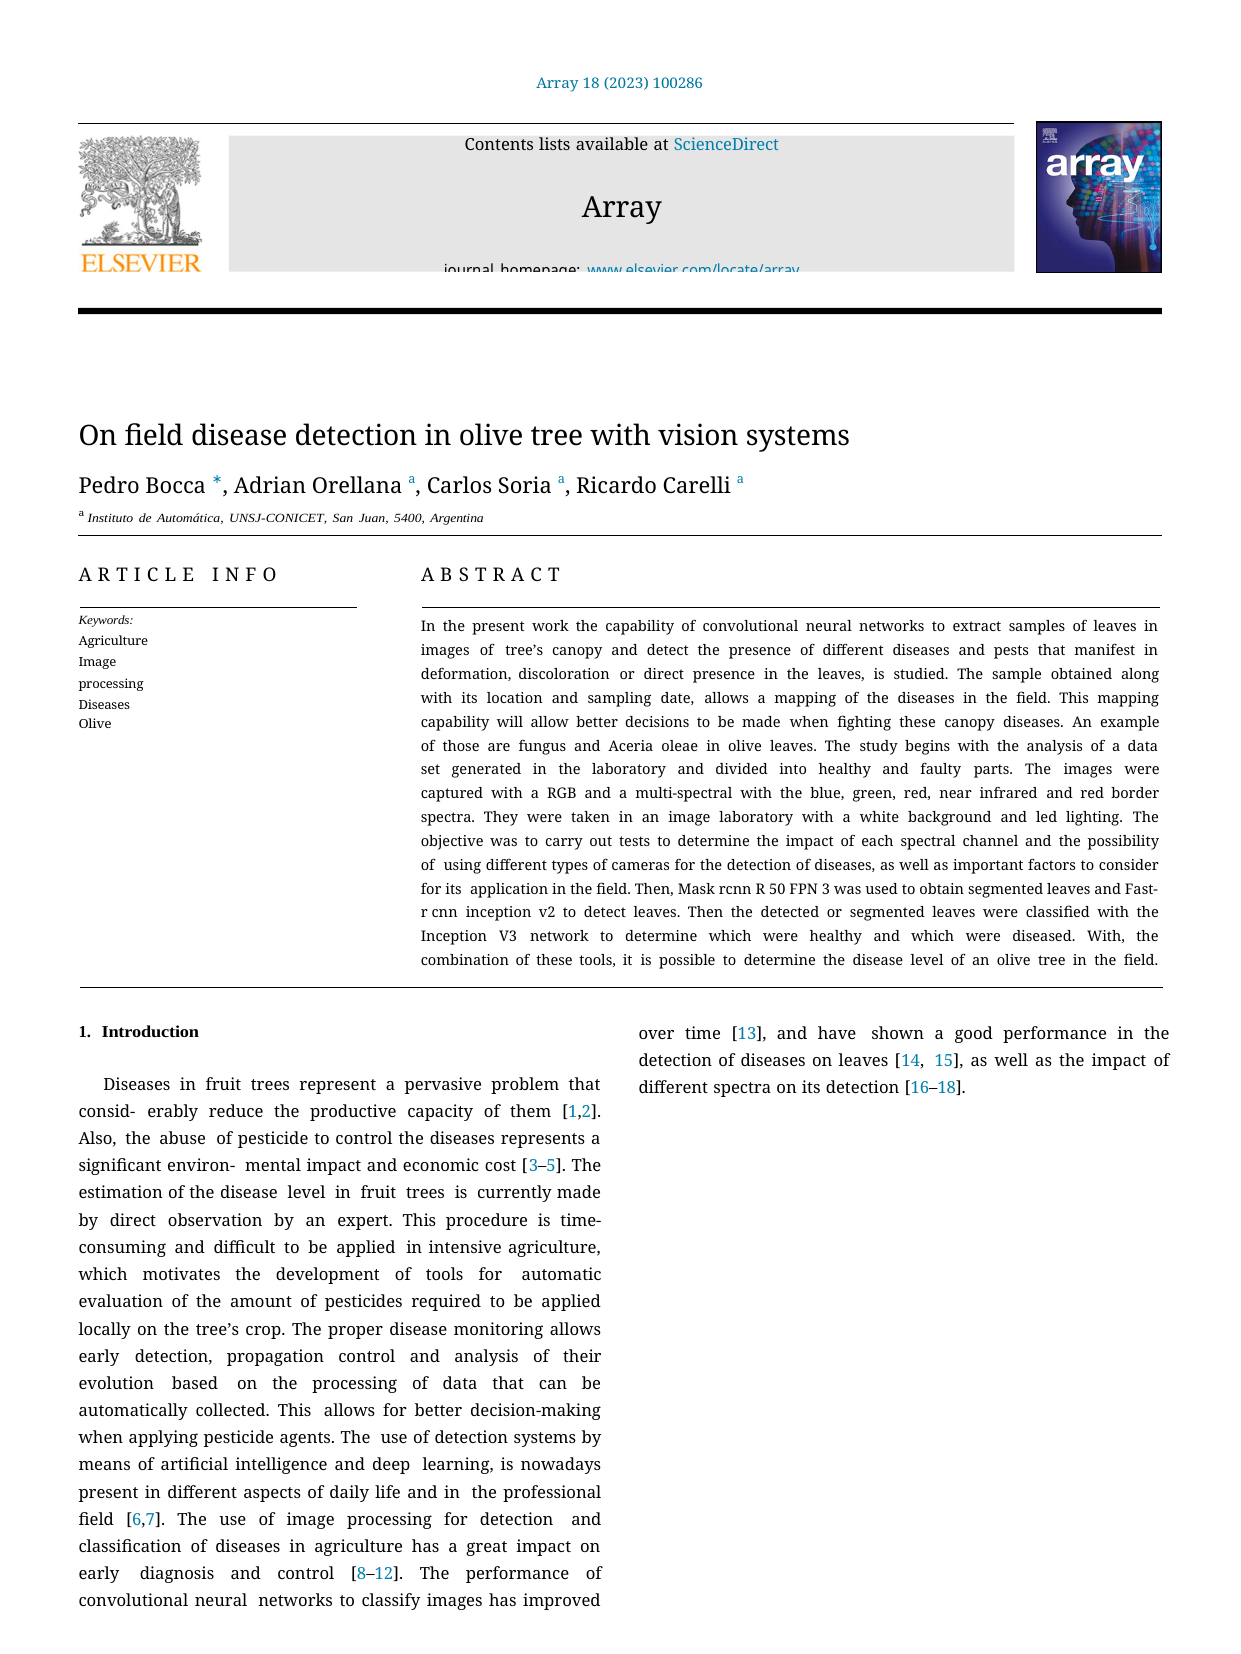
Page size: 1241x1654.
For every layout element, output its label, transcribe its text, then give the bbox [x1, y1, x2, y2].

picture [558, 476, 564, 483]
text In the present work the capability of convolutional neural networks to extract samples of leaves in images of tree’s canopy and detect the presence of different diseases and pests that manifest in deformation, discoloration or direct presence in the leaves, is studied. The sample obtained along with its location and sampling date, allows a mapping of the diseases in the field. This mapping capability will allow better decisions to be made when fighting these canopy diseases. An example of those are fungus and Aceria oleae in olive leaves. The study begins with the analysis of a data set generated in the laboratory and divided into healthy and faulty parts. The images were captured with a RGB and a multi-spectral with the blue, green, red, near infrared and red border spectra. They were taken in an image laboratory with a white background and led lighting. The objective was to carry out tests to determine the impact of each spectral channel and the possibility of using different types of cameras for the detection of diseases, as well as important factors to consider for its application in the field. Then, Mask rcnn R 50 FPN 3 was used to obtain segmented leaves and Fast-r cnn inception v2 to detect leaves. Then the detected or segmented leaves were classified with the Inception V3 network to determine which were healthy and which were diseased. With, the combination of these tools, it is possible to determine the disease level of an olive tree in the field. [421, 616, 1159, 970]
text A R T I C L E I N F O A B S T R A C T [78, 561, 1173, 587]
picture [547, 1159, 554, 1165]
text Diseases in fruit trees represent a pervasive problem that consid- erably reduce the productive capacity of them [1,2]. Also, the abuse of pesticide to control the diseases represents a significant environ- mental impact and economic cost [3–5]. The estimation of the disease level in fruit trees is currently made by direct observation by an expert. This procedure is time-consuming and difficult to be applied in intensive agriculture, which motivates the development of tools for automatic evaluation of the amount of pesticides required to be applied locally on the tree’s crop. The proper disease monitoring allows early detection, propagation control and analysis of their evolution based on the processing of data that can be automatically collected. This allows for better decision-making when applying pesticide agents. The use of detection systems by means of artificial intelligence and deep learning, is nowadays present in different aspects of daily life and in the professional field [6,7]. The use of image processing for detection and classification of diseases in agriculture has a great impact on early diagnosis and control [8–12]. The performance of convolutional neural networks to classify images has improved over time [13], and have shown a good performance in the detection of diseases on leaves [14, 15], as well as the impact of different spectra on its detection [16–18]. [78, 1072, 601, 1612]
picture [737, 476, 743, 483]
text Olive [78, 718, 183, 732]
text Keywords: Agriculture Image processing Diseases [78, 613, 179, 713]
picture [944, 1054, 951, 1060]
text On field disease detection in olive tree with vision systems [78, 431, 765, 450]
text On field disease detection in olive tree with vision systems [765, 431, 1173, 450]
picture [910, 1055, 915, 1063]
picture [1037, 122, 1161, 272]
subtitle Introduction [78, 1022, 605, 1041]
text Pedro Bocca ∗, Adrian Orellana a, Carlos Soria a, Ricardo Carelli a [78, 450, 1173, 504]
picture [78, 135, 203, 272]
text Array 18 (2023) 100286 [67, 73, 1172, 93]
text a Instituto de Automática, UNSJ-CONICET, San Juan, 5400, Argentina [78, 507, 1173, 525]
